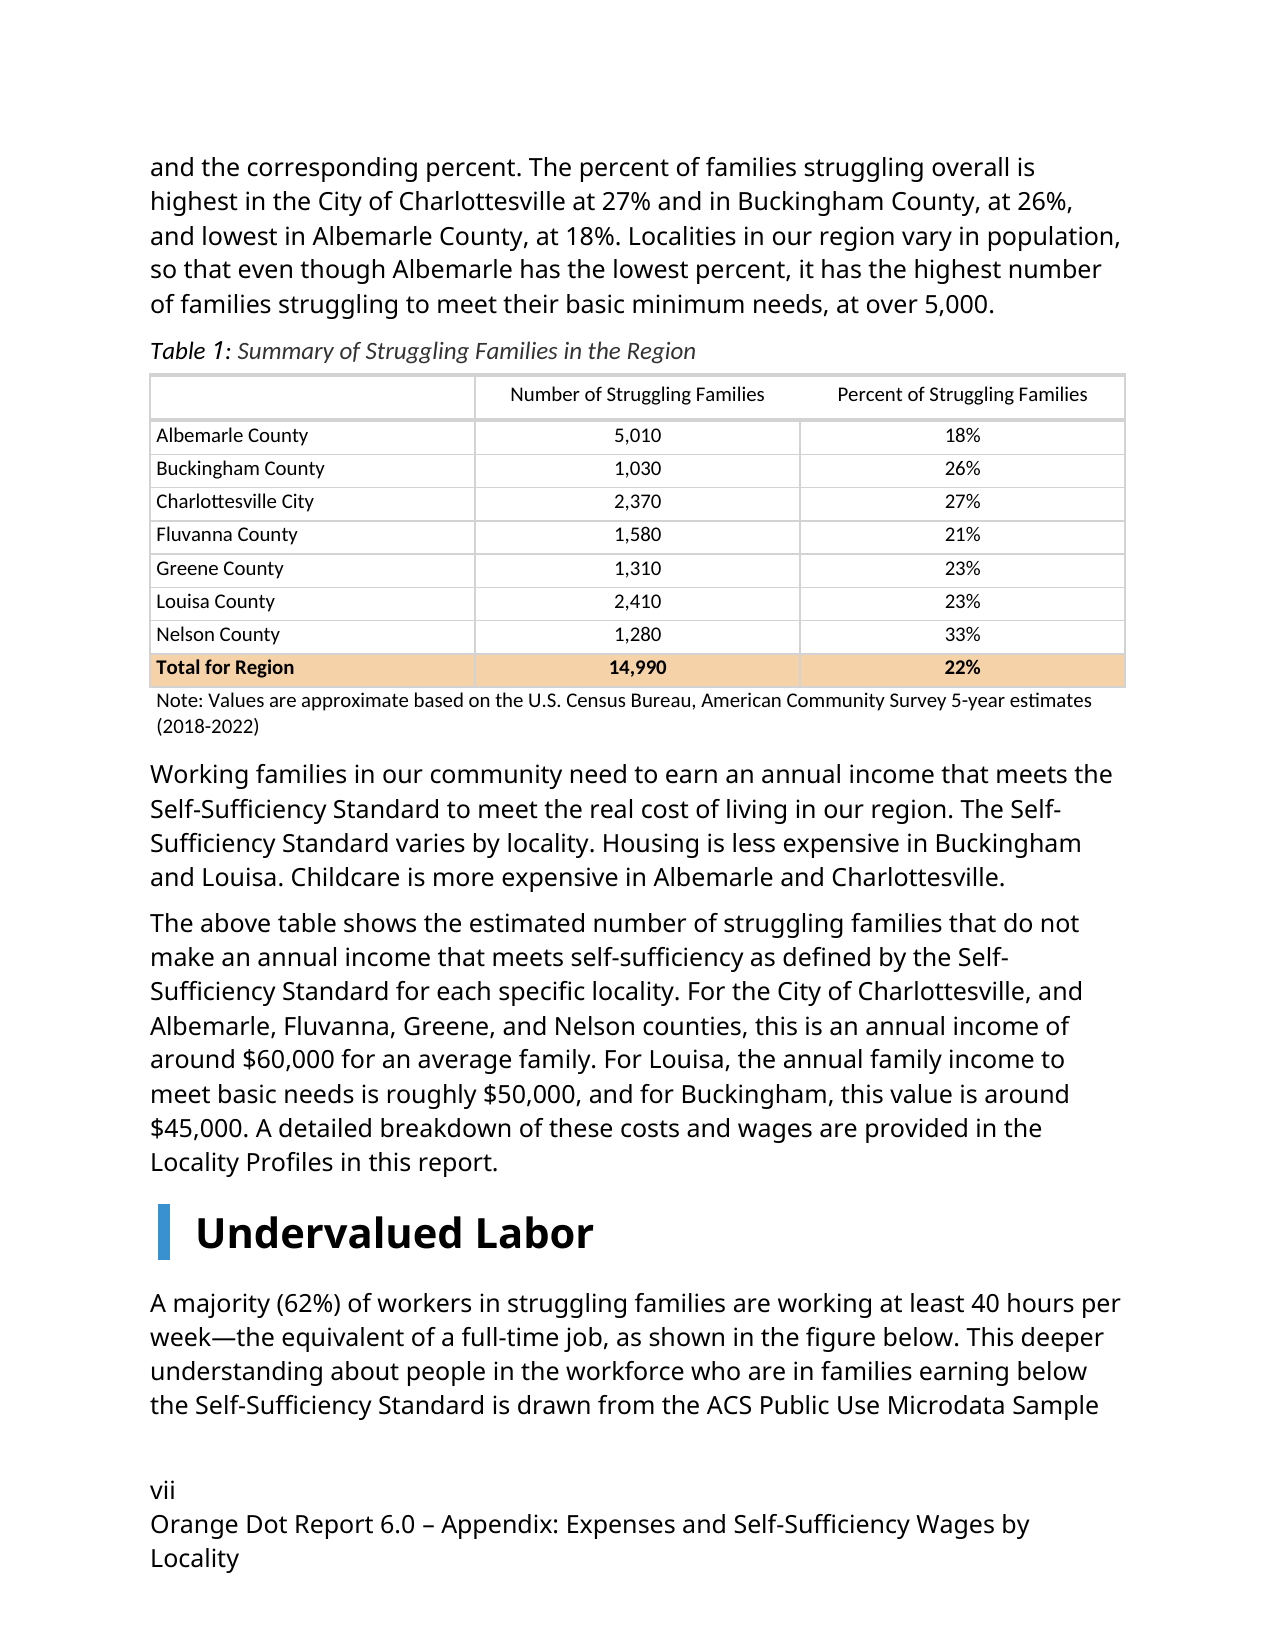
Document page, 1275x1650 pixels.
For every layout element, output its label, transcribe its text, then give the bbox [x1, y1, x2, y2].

table_cell Louisa County [151, 588, 474, 619]
table_cell Fluvanna County [151, 522, 474, 553]
text The above table shows the estimated number of struggling families that do not make an annual income that meets self-sufficiency as defined by the Self-Sufficiency Standard for each specific locality. For the City of Charlottesville, and Albemarle, Fluvanna, Greene, and Nelson counties, this is an annual income of around $60,000 for an average family. For Louisa, the annual family income to meet basic needs is roughly $50,000, and for Buckingham, this value is around $45,000. A detailed breakdown of these costs and wages are provided in the Locality Profiles in this report. [150, 906, 1125, 1178]
table_cell 18% [801, 422, 1124, 453]
table_header Number of Struggling Families [476, 377, 800, 418]
table_cell 5,010 [476, 422, 799, 453]
table_cell 1,580 [476, 522, 799, 553]
table_cell Buckingham County [151, 455, 474, 487]
table_cell Total for Region [151, 655, 474, 686]
table_cell Albemarle County [151, 422, 474, 453]
text Table 1: Summary of Struggling Families in the Region [150, 333, 1125, 367]
table_cell 33% [801, 621, 1124, 653]
table_cell 22% [801, 655, 1124, 686]
table_cell Charlottesville City [151, 488, 474, 520]
table_header Percent of Struggling Families [800, 377, 1124, 418]
table_header [151, 377, 474, 418]
table_cell Nelson County [151, 621, 474, 653]
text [150, 1285, 1125, 1421]
table_cell Note: Values are approximate based on the U.S. Census Bureau, American Community Survey 5-year estimates (2018-2022) [150, 688, 1125, 745]
table_cell 27% [801, 488, 1124, 520]
table_cell 14,990 [476, 655, 799, 686]
table_cell 21% [801, 522, 1124, 553]
table_cell 23% [801, 588, 1124, 619]
table_cell 1,030 [476, 455, 799, 487]
table_cell 1,280 [476, 621, 799, 653]
text Working families in our community need to earn an annual income that meets the Self-Sufficiency Standard to meet the real cost of living in our region. The Self-Sufficiency Standard varies by locality. Housing is less expensive in Buckingham and Louisa. Childcare is more expensive in Albemarle and Charlottesville. [150, 757, 1125, 893]
subtitle Undervalued Labor [157, 1203, 1125, 1260]
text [150, 150, 1125, 320]
table_cell Greene County [151, 555, 474, 586]
table_cell 2,410 [476, 588, 799, 619]
table_cell 26% [801, 455, 1124, 487]
table_cell 23% [801, 555, 1124, 586]
table_cell 1,310 [476, 555, 799, 586]
table_cell 2,370 [476, 488, 799, 520]
